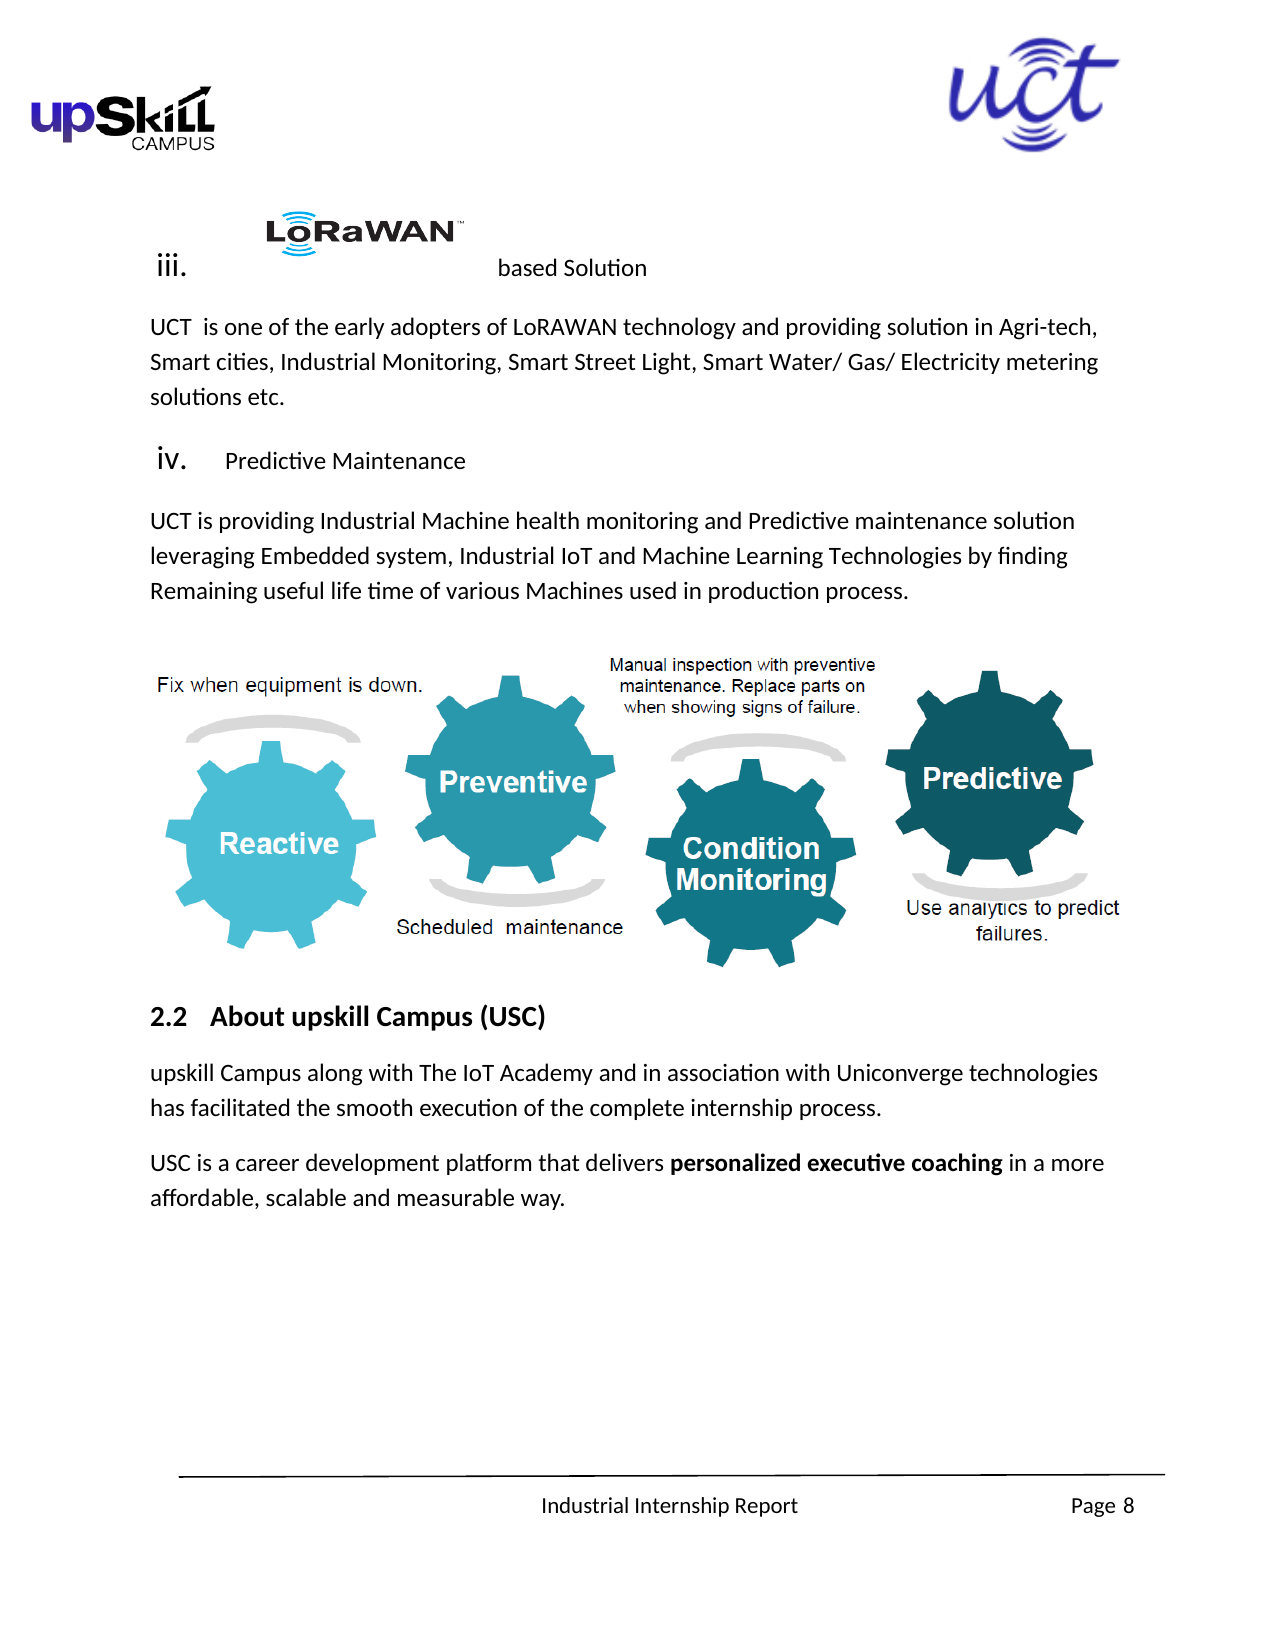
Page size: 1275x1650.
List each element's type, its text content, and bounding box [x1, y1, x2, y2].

text UCT is providing Industrial Machine health monitoring and Predictive maintenance solution leveraging Embedded system, Industrial IoT and Machine Learning Technologies by finding Remaining useful life time of various Machines used in production process. [150, 505, 1134, 605]
picture [150, 630, 1135, 978]
list Predictive Maintenance [187, 437, 1134, 478]
text upskill Campus along with The IoT Academy and in association with Uniconverge technologies has facilitated the smooth execution of the complete internship process. [150, 1057, 1134, 1122]
picture [0, 73, 246, 154]
picture [225, 181, 492, 277]
text USC is a career development platform that delivers personalized executive coaching in a more affordable, scalable and measurable way. [150, 1148, 1134, 1213]
text UCT is one of the early adopters of LoRAWAN technology and providing solution in Agri-tech, Smart cities, Industrial Monitoring, Smart Street Light, Smart Water/ Gas/ Electricity metering solutions etc. [150, 311, 1134, 412]
picture [946, 28, 1125, 154]
subtitle About upskill Campus (USC) [150, 1007, 1134, 1032]
